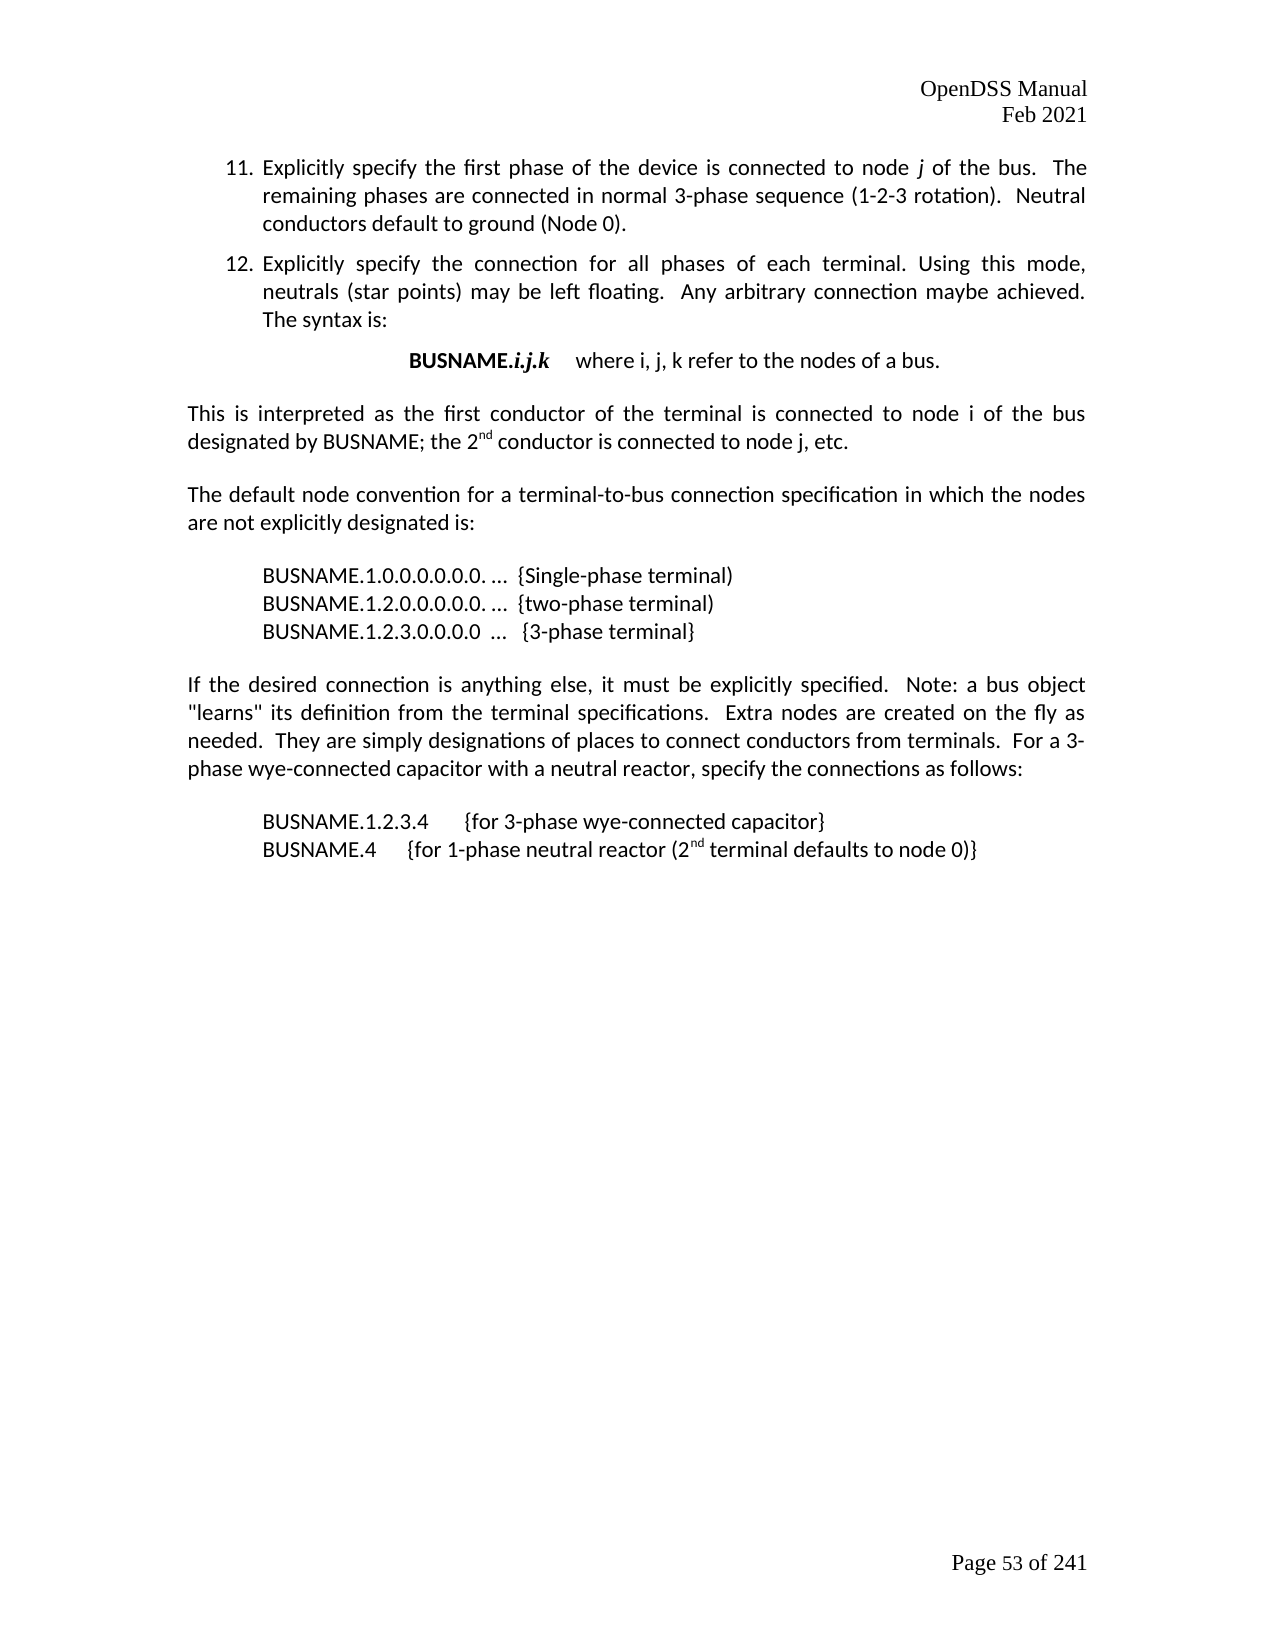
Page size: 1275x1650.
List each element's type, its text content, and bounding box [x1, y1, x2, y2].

text This is interpreted as the first conductor of the terminal is connected to node i of the bus designated by BUSNAME; the 2nd conductor is connected to node j, etc. [187, 399, 1087, 455]
list Explicitly specify the first phase of the device is connected to node j of the bus. The remaining phases are connected in normal 3-phase sequence (1-2-3 rotation). Neutral conductors default to ground (Node 0). [225, 153, 1087, 237]
text BUSNAME.1.0.0.0.0.0.0. … {Single-phase terminal) BUSNAME.1.2.0.0.0.0.0. … {two-phase terminal) BUSNAME.1.2.3.0.0.0.0 … {3-phase terminal} [262, 561, 1087, 645]
text If the desired connection is anything else, it must be explicitly specified. Note: a bus object "learns" its definition from the terminal specifications. Extra nodes are created on the fly as needed. They are simply designations of places to connect conductors from terminals. For a 3-phase wye-connected capacitor with a neutral reactor, specify the connections as follows: [187, 670, 1087, 782]
text BUSNAME.i.j.k where i, j, k refer to the nodes of a bus. [262, 346, 1087, 374]
text The default node convention for a terminal-to-bus connection specification in which the nodes are not explicitly designated is: [187, 480, 1087, 536]
text BUSNAME.1.2.3.4 {for 3-phase wye-connected capacitor} BUSNAME.4 {for 1-phase neutral reactor (2nd terminal defaults to node 0)} [262, 807, 1087, 863]
list Explicitly specify the connection for all phases of each terminal. Using this mode, neutrals (star points) may be left floating. Any arbitrary connection maybe achieved. The syntax is: [225, 249, 1087, 333]
